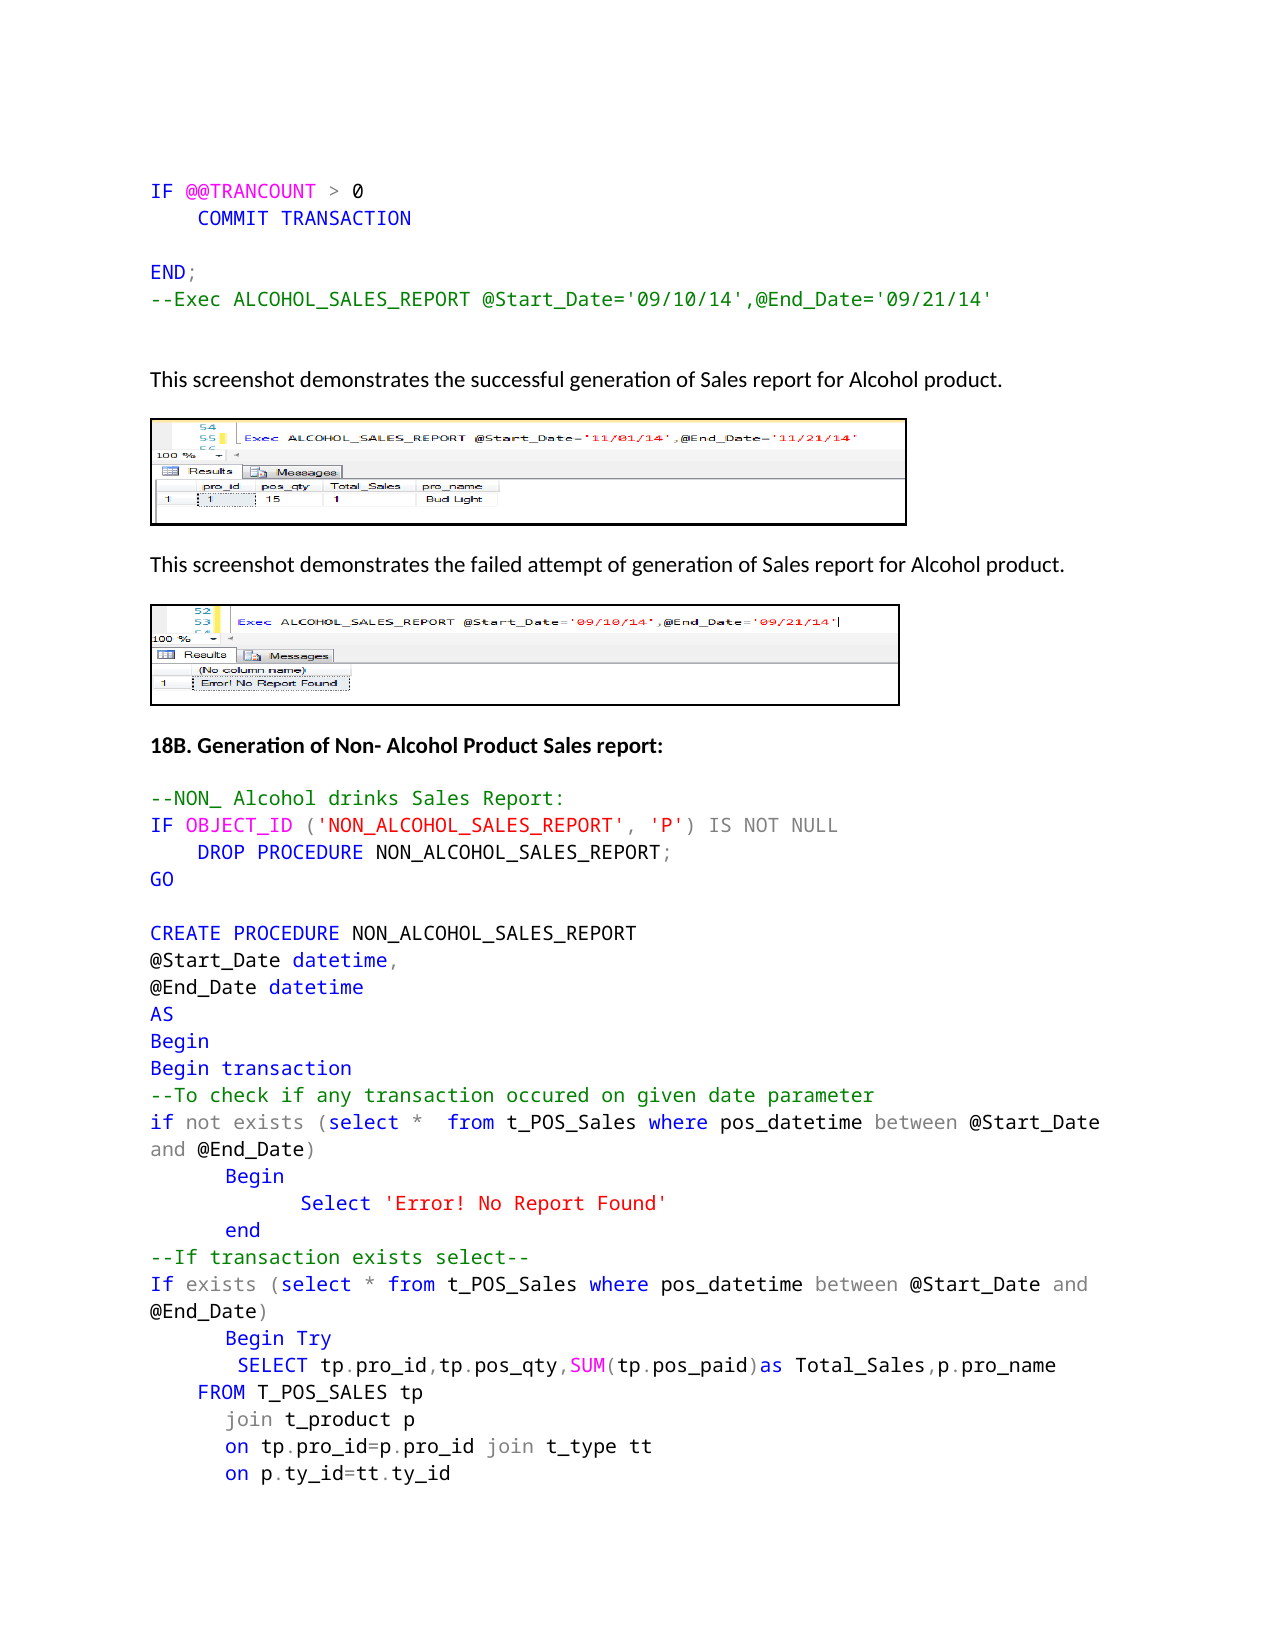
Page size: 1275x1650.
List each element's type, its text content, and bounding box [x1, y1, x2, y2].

text if not exists (select * from t_POS_Sales where pos_datetime between @Start_Date and @End_Date) [150, 1108, 1125, 1162]
text FROM T_POS_SALES tp [150, 1378, 1125, 1405]
text CREATE PROCEDURE NON_ALCOHOL_SALES_REPORT [150, 919, 1125, 946]
text 18B. Generation of Non- Alcohol Product Sales report: [150, 731, 1125, 759]
text --NON_ Alcohol drinks Sales Report: [150, 784, 1125, 811]
text Begin [150, 1162, 1125, 1189]
text This screenshot demonstrates the successful generation of Sales report for Alcohol product. [150, 365, 1125, 393]
text END; [150, 258, 1125, 285]
text Select 'Error! No Report Found' [150, 1189, 1125, 1216]
text --Exec ALCOHOL_SALES_REPORT @Start_Date='09/10/14',@End_Date='09/21/14' [150, 285, 1125, 312]
text @Start_Date datetime, [150, 946, 1125, 973]
text --To check if any transaction occured on given date parameter [150, 1081, 1125, 1108]
text join t_product p [150, 1405, 1125, 1432]
text SELECT tp.pro_id,tp.pos_qty,SUM(tp.pos_paid)as Total_Sales,p.pro_name [150, 1351, 1125, 1378]
text If exists (select * from t_POS_Sales where pos_datetime between @Start_Date and @End_Date) [150, 1270, 1125, 1324]
text COMMIT TRANSACTION [150, 204, 1125, 231]
text Begin Try [150, 1324, 1125, 1351]
text DROP PROCEDURE NON_ALCOHOL_SALES_REPORT; [150, 838, 1125, 865]
text --If transaction exists select-- [150, 1243, 1125, 1270]
text GO [150, 865, 1125, 892]
text end [150, 1216, 1125, 1243]
text on tp.pro_id=p.pro_id join t_type tt [150, 1432, 1125, 1459]
text This screenshot demonstrates the failed attempt of generation of Sales report for Alcohol product. [150, 551, 1125, 578]
text Begin transaction [150, 1054, 1125, 1081]
picture [152, 420, 905, 523]
text AS [150, 1000, 1125, 1027]
text IF OBJECT_ID ('NON_ALCOHOL_SALES_REPORT', 'P') IS NOT NULL [150, 811, 1125, 838]
text @End_Date datetime [150, 973, 1125, 1000]
text IF @@TRANCOUNT > 0 [150, 177, 1125, 204]
picture [152, 606, 898, 704]
text Begin [150, 1027, 1125, 1054]
text on p.ty_id=tt.ty_id [150, 1459, 1125, 1486]
